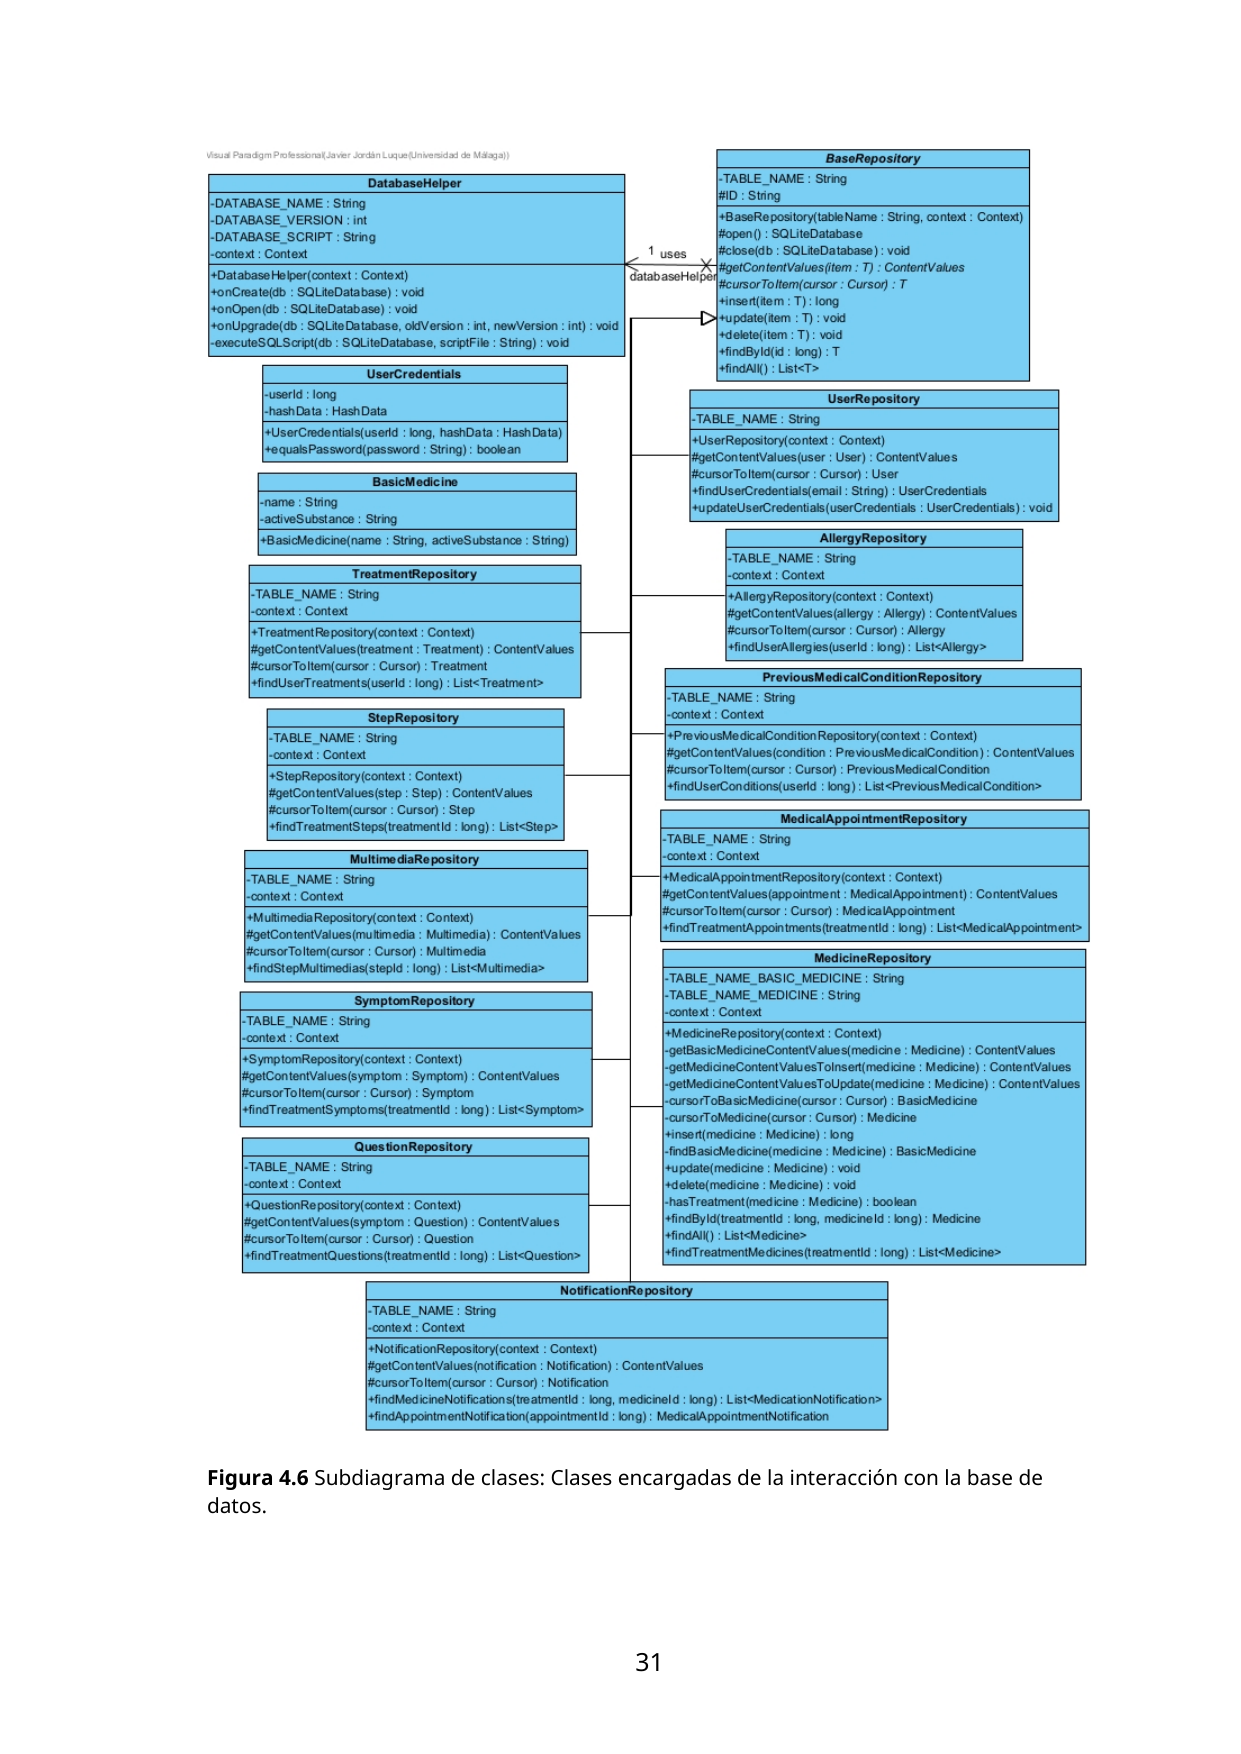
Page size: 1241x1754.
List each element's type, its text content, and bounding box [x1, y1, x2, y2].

text Figura 4.6 Subdiagrama de clases: Clases encargadas de la interacción con la base de datos. [207, 1463, 1092, 1520]
picture [206, 147, 1092, 1434]
